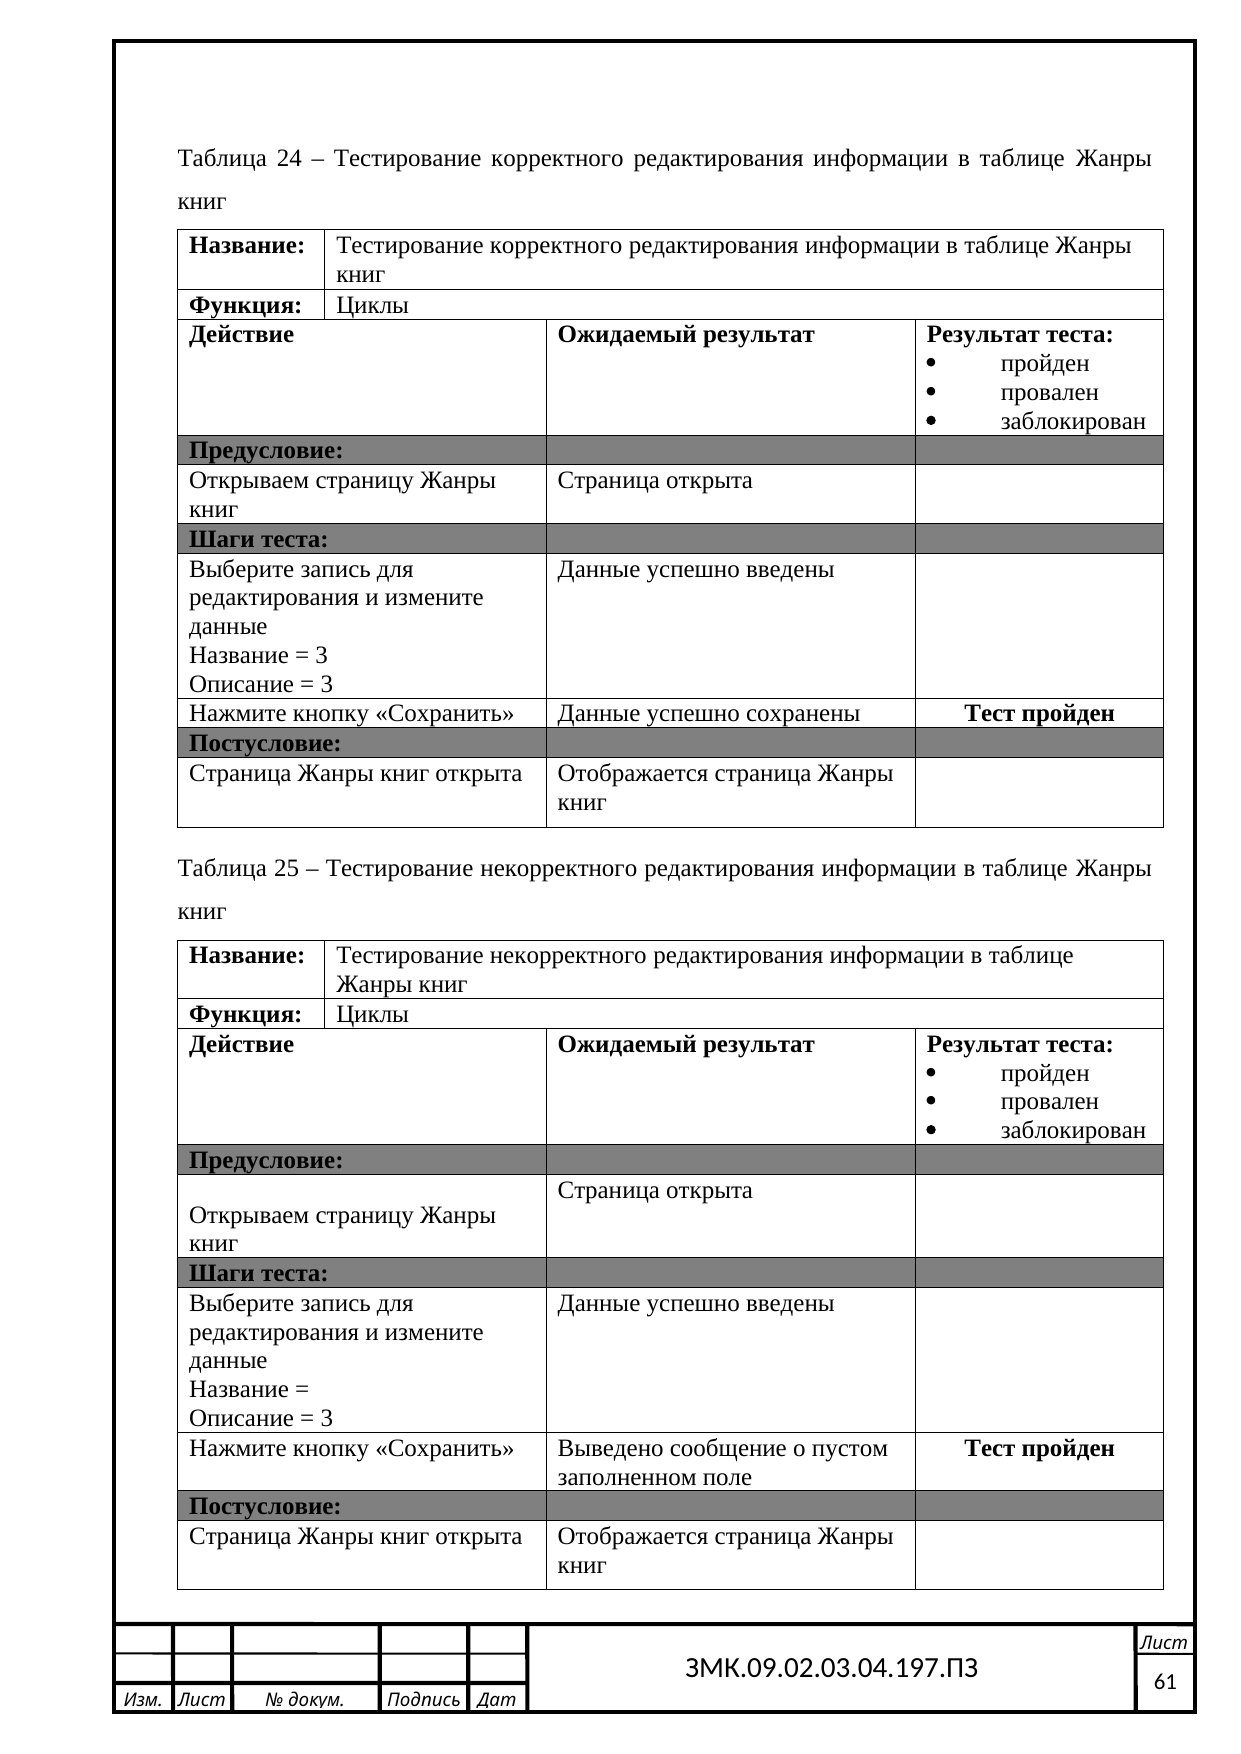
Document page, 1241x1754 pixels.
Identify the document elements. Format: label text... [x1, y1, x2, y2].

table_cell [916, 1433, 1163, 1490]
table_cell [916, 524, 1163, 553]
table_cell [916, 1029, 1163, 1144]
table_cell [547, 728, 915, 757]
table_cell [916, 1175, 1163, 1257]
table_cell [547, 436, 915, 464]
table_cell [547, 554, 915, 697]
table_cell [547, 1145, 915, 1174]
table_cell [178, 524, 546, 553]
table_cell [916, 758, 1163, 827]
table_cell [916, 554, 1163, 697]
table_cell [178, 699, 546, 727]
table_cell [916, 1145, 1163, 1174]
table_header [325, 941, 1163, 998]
table_cell Ожидаемый результат [547, 320, 915, 434]
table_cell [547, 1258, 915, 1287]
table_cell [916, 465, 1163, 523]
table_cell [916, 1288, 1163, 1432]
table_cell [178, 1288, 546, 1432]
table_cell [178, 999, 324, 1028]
table_header Тестирование корректного редактирования информации в таблице Жанры книг [325, 230, 1163, 289]
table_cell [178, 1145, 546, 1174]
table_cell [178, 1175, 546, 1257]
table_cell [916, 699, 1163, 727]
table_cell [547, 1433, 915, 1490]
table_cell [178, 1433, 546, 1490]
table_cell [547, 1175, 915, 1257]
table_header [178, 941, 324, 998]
table_cell Результат теста: пройден провален заблокирован [916, 320, 1163, 434]
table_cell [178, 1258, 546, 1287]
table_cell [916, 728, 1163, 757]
table_header Название: [178, 230, 324, 289]
table_cell Действие [178, 320, 546, 434]
table_cell Функция: [178, 290, 324, 318]
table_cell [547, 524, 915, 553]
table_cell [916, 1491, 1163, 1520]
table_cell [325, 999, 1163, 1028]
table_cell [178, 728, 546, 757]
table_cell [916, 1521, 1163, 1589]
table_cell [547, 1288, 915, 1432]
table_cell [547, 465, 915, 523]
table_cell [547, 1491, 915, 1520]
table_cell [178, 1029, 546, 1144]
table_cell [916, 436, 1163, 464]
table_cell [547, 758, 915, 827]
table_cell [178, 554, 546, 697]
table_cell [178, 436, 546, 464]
text Таблица 25 – Тестирование некорректного редактирования информации в таблице Жанры книг [177, 853, 1152, 925]
text Таблица 24 – Тестирование корректного редактирования информации в таблице Жанры книг [177, 143, 1152, 215]
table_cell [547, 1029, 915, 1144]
table_cell Циклы [325, 290, 1163, 318]
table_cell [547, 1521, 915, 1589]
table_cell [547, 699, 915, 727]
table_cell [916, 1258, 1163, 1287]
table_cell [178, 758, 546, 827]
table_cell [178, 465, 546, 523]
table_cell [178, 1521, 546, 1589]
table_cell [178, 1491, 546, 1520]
